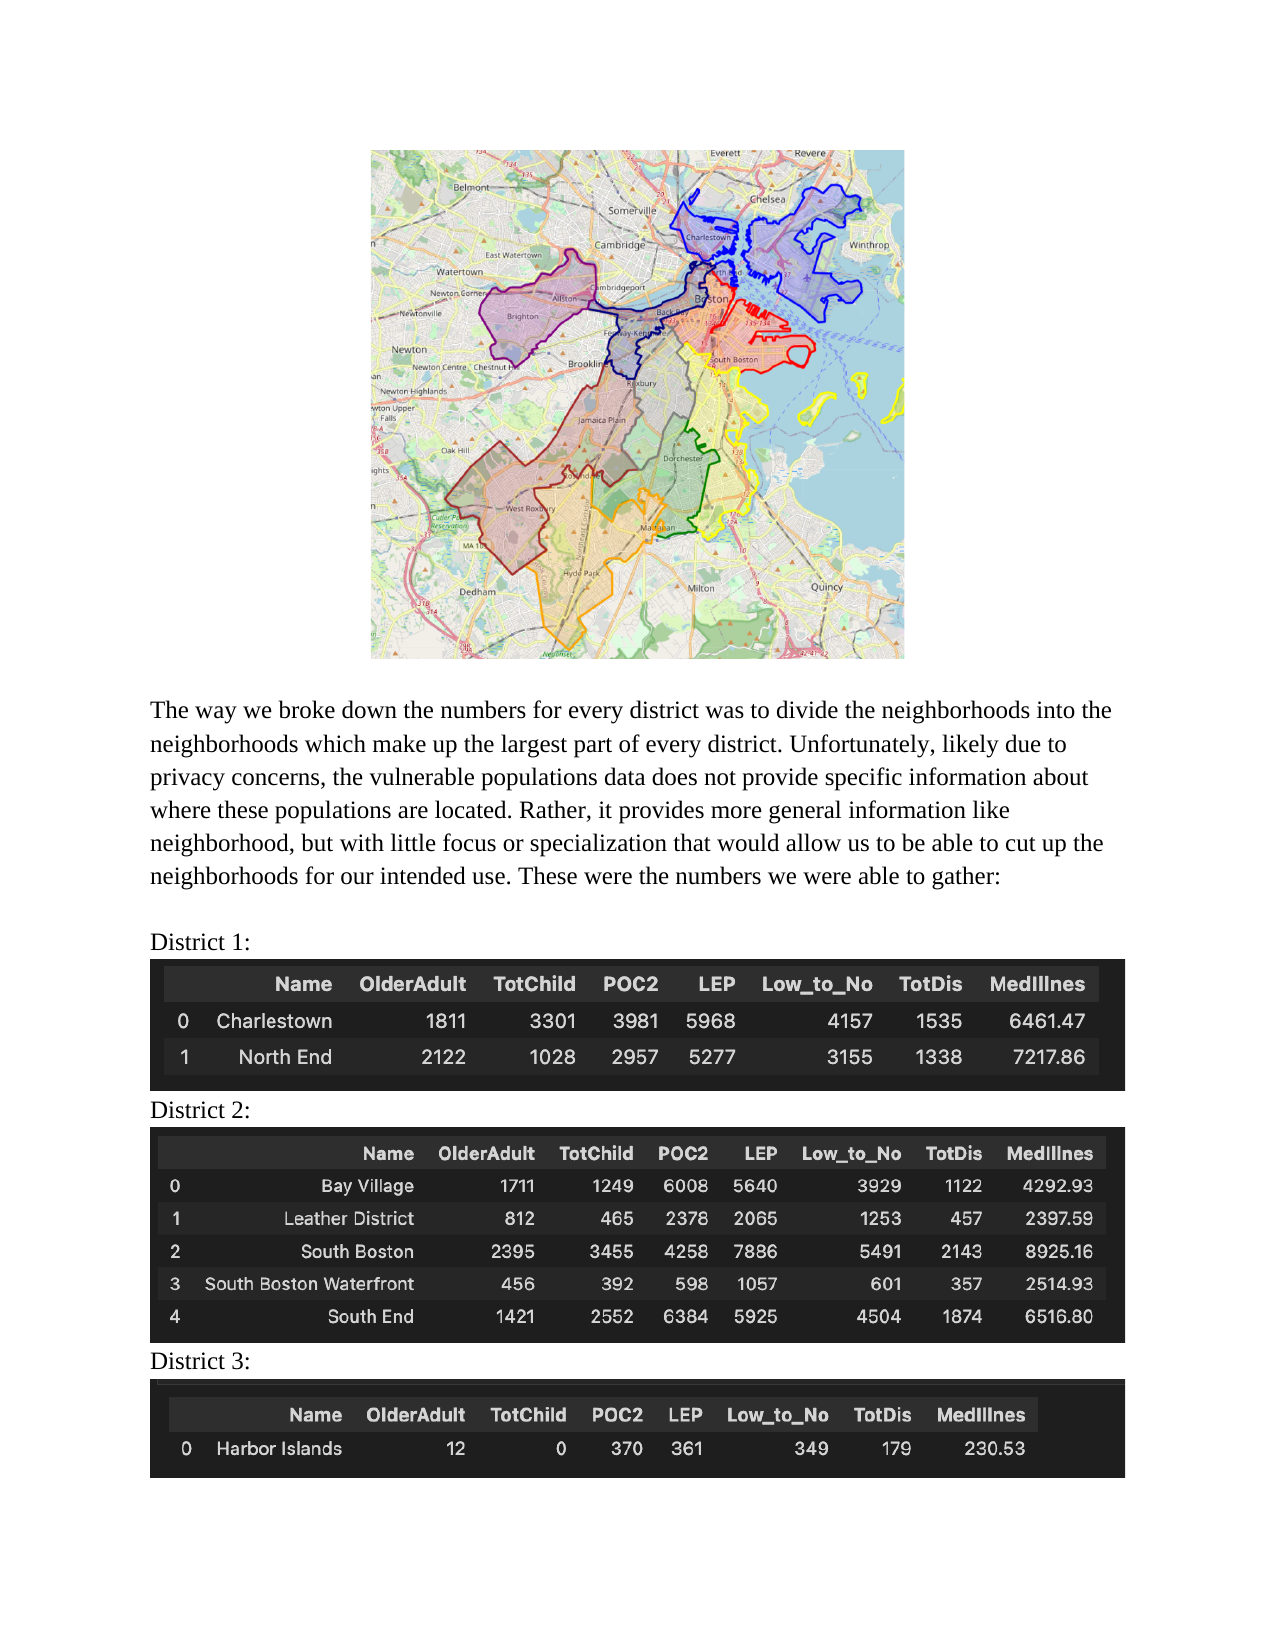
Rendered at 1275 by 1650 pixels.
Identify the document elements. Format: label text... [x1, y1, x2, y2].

picture [150, 1379, 1125, 1478]
text District 2: [150, 1095, 1125, 1124]
picture [150, 959, 1125, 1091]
text District 1: [150, 927, 1125, 956]
picture [370, 150, 905, 659]
text The way we broke down the numbers for every district was to divide the neighborhoods into the neighborhoods which make up the largest part of every district. Unfortunately, likely due to privacy concerns, the vulnerable populations data does not provide specific information about where these populations are located. Rather, it provides more general information like neighborhood, but with little focus or specialization that would allow us to be able to cut up the neighborhoods for our intended use. These were the numbers we were able to gather: [150, 696, 1125, 889]
picture [150, 1127, 1125, 1343]
text District 3: [150, 1346, 1125, 1375]
